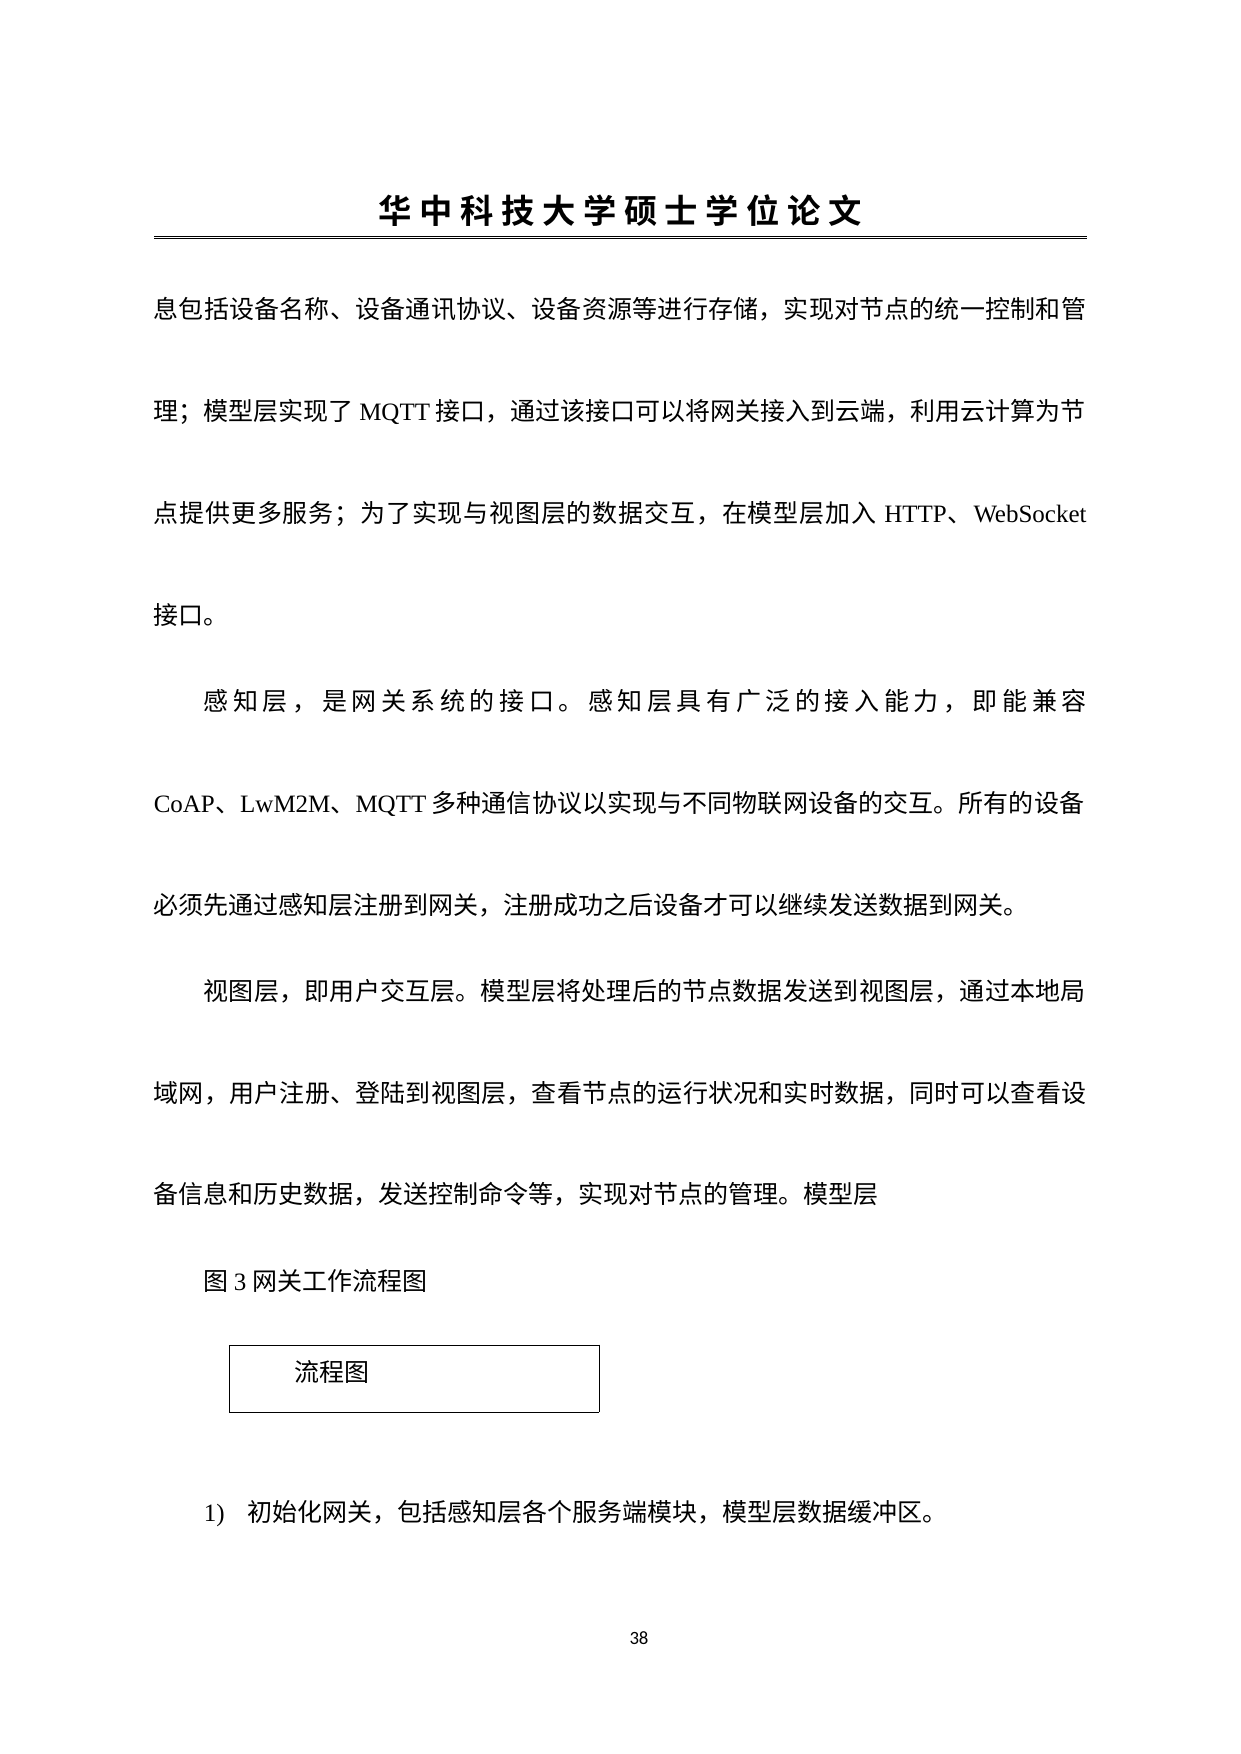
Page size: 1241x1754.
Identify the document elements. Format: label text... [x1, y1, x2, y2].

text 感知层，是网关系统的接口。感知层具有广泛的接入能力，即能兼容CoAP、LwM2M、MQTT多种通信协议以实现与不同物联网设备的交互。所有的设备必须先通过感知层注册到网关，注册成功之后设备才可以继续发送数据到网关。 [153, 666, 1087, 937]
text 视图层，即用户交互层。模型层将处理后的节点数据发送到视图层，通过本地局域网，用户注册、登陆到视图层，查看节点的运行状况和实时数据，同时可以查看设备信息和历史数据，发送控制命令等，实现对节点的管理。模型层 [153, 955, 1087, 1227]
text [153, 274, 1087, 647]
text 图3 网关工作流程图 [153, 1245, 1087, 1313]
list 初始化网关，包括感知层各个服务端模块，模型层数据缓冲区。 [203, 1476, 1087, 1544]
